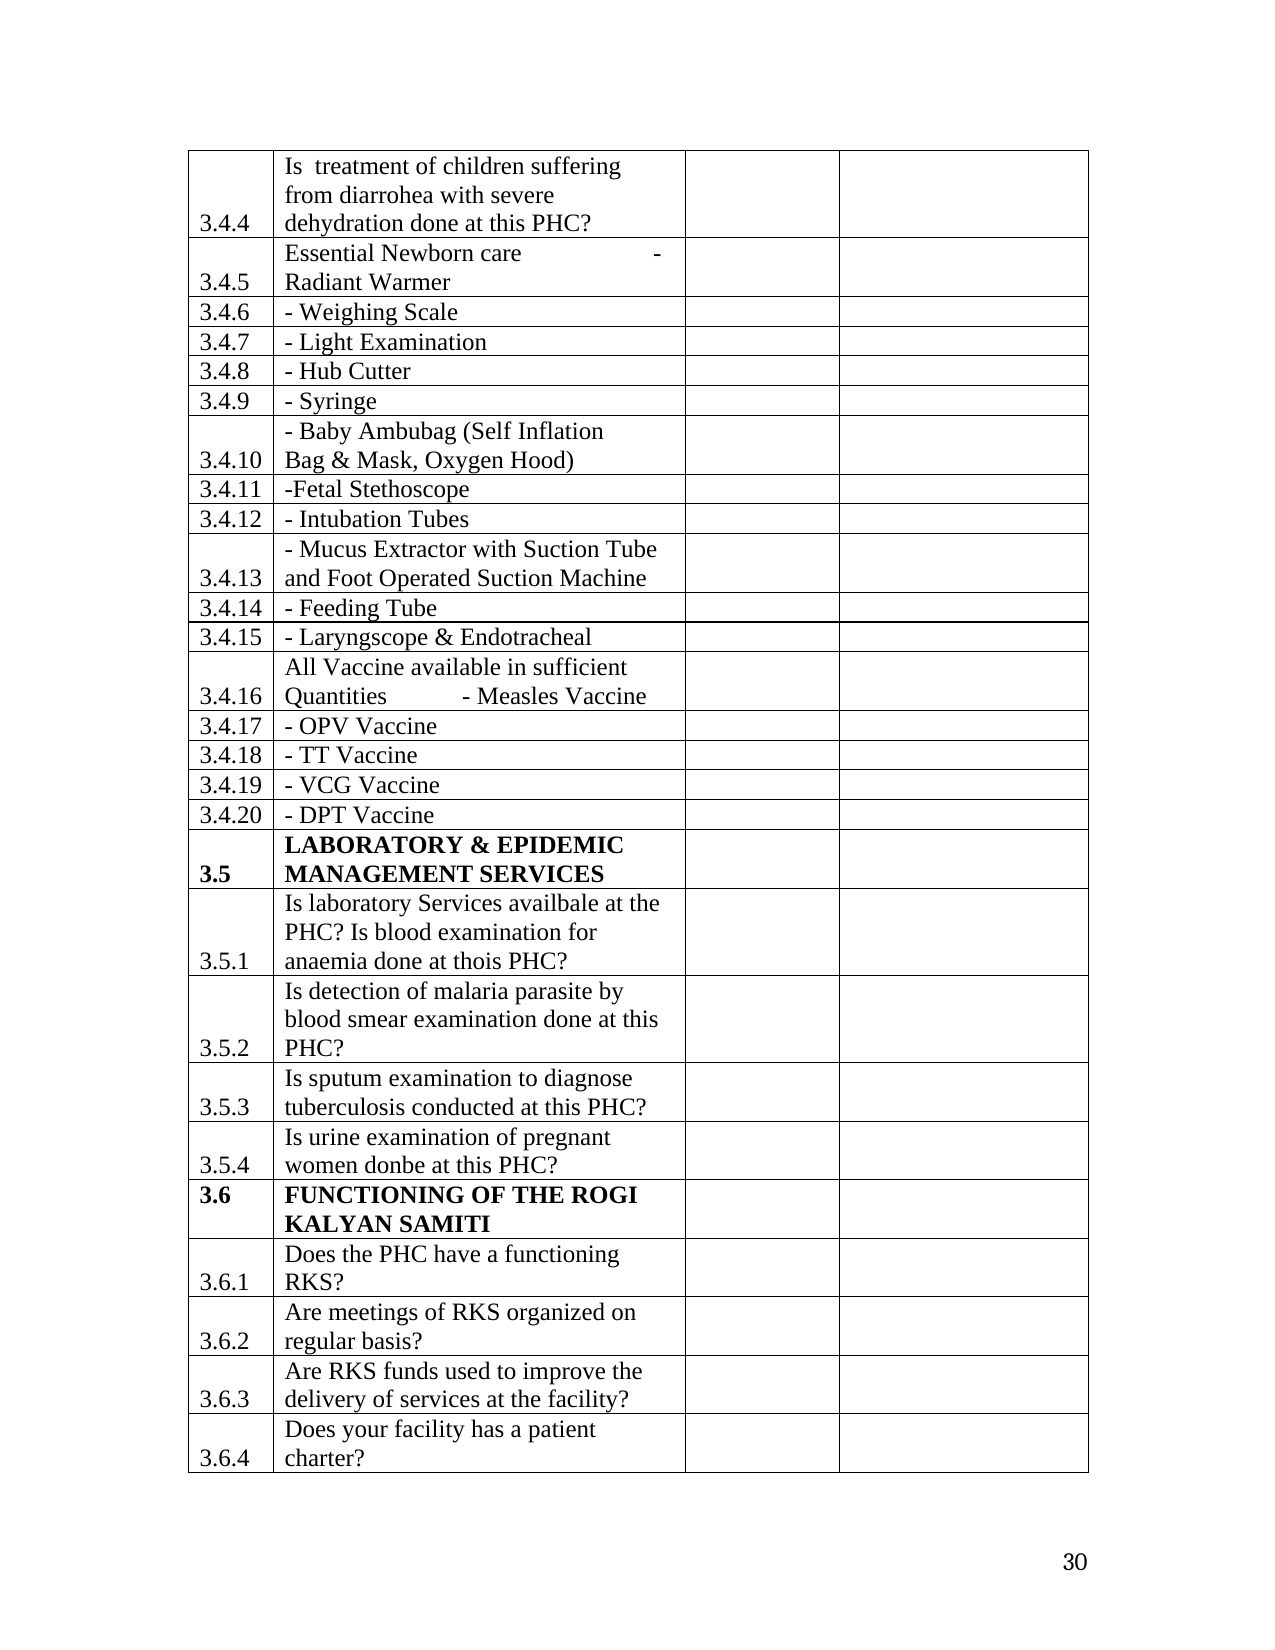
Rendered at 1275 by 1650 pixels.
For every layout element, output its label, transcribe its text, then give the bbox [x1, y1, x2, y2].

table_cell 3.4.9 [189, 386, 273, 415]
table_cell [840, 623, 1088, 651]
table_cell Is treatment of children suffering from diarrohea with severe dehydration done at this PHC? [274, 151, 685, 237]
table_cell [686, 889, 839, 975]
table_cell [686, 504, 839, 533]
table_cell 3.4.19 [189, 770, 273, 799]
table_cell [686, 297, 839, 326]
table_cell 3.4.13 [189, 534, 273, 592]
table_cell [686, 534, 839, 592]
table_cell [686, 593, 839, 621]
table_cell 3.4.10 [189, 416, 273, 473]
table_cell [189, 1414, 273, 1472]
table_cell [840, 593, 1088, 621]
table_cell 3.4.14 [189, 593, 273, 621]
table_cell [686, 327, 839, 355]
table_cell Does the PHC have a functioning RKS? [274, 1239, 685, 1296]
table_cell [840, 297, 1088, 326]
table_cell [686, 741, 839, 769]
table_cell 3.5.2 [189, 976, 273, 1062]
table_cell - Intubation Tubes [274, 504, 685, 533]
table_cell - VCG Vaccine [274, 770, 685, 799]
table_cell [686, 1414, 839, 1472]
table_cell [840, 711, 1088, 739]
table_cell [686, 976, 839, 1062]
table_cell Are meetings of RKS organized on regular basis? [274, 1297, 685, 1355]
table_cell [686, 1239, 839, 1296]
table_cell [840, 1122, 1088, 1179]
table_cell - Baby Ambubag (Self Inflation Bag & Mask, Oxygen Hood) [274, 416, 685, 473]
table_cell - Weighing Scale [274, 297, 685, 326]
table_cell [840, 1239, 1088, 1296]
table_cell - Feeding Tube [274, 593, 685, 621]
table_cell 3.4.16 [189, 652, 273, 710]
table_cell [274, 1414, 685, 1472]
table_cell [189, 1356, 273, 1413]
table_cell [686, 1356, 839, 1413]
table_cell [840, 830, 1088, 887]
table_cell 3.5.1 [189, 889, 273, 975]
table_cell 3.5.3 [189, 1063, 273, 1121]
table_cell [686, 416, 839, 473]
table_cell [686, 711, 839, 739]
table_cell 3.4.17 [189, 711, 273, 739]
table_cell [840, 238, 1088, 296]
table_cell 3.6.1 [189, 1239, 273, 1296]
table_cell 3.6 [189, 1180, 273, 1238]
table_cell [686, 1180, 839, 1238]
table_cell Is laboratory Services availbale at the PHC? Is blood examination for anaemia done at thois PHC? [274, 889, 685, 975]
table_cell [686, 475, 839, 503]
table_cell [840, 652, 1088, 710]
table_cell 3.4.4 [189, 151, 273, 237]
table_cell [840, 741, 1088, 769]
table_cell [840, 770, 1088, 799]
table_cell [686, 1063, 839, 1121]
table_cell 3.4.15 [189, 623, 273, 651]
table_cell - DPT Vaccine [274, 800, 685, 829]
table_cell [686, 652, 839, 710]
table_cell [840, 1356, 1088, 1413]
table_cell 3.4.11 [189, 475, 273, 503]
table_cell [840, 976, 1088, 1062]
table_cell [686, 830, 839, 887]
table_cell LABORATORY & EPIDEMIC MANAGEMENT SERVICES [274, 830, 685, 887]
table_cell - Syringe [274, 386, 685, 415]
table_cell -Fetal Stethoscope [274, 475, 685, 503]
table_cell [840, 416, 1088, 473]
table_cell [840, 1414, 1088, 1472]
table_cell [686, 623, 839, 651]
table_cell [840, 327, 1088, 355]
table_cell [840, 386, 1088, 415]
table_cell 3.4.12 [189, 504, 273, 533]
table_cell - TT Vaccine [274, 741, 685, 769]
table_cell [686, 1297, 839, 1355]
table_cell [686, 238, 839, 296]
table_cell - Mucus Extractor with Suction Tube and Foot Operated Suction Machine [274, 534, 685, 592]
table_cell [840, 1063, 1088, 1121]
table_cell Essential Newborn care - Radiant Warmer [274, 238, 685, 296]
table_cell 3.4.8 [189, 356, 273, 385]
table_cell - Laryngscope & Endotracheal [274, 623, 685, 651]
table_cell 3.4.18 [189, 741, 273, 769]
table_cell [840, 475, 1088, 503]
table_cell [686, 356, 839, 385]
table_cell Is sputum examination to diagnose tuberculosis conducted at this PHC? [274, 1063, 685, 1121]
table_cell 3.4.6 [189, 297, 273, 326]
table_cell 3.6.2 [189, 1297, 273, 1355]
table_cell - OPV Vaccine [274, 711, 685, 739]
table_cell [686, 151, 839, 237]
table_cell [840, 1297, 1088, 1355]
table_cell - Hub Cutter [274, 356, 685, 385]
table_cell 3.5 [189, 830, 273, 887]
table_cell [686, 1122, 839, 1179]
table_cell [840, 504, 1088, 533]
table_cell [840, 1180, 1088, 1238]
table_cell 3.4.20 [189, 800, 273, 829]
table_cell Is urine examination of pregnant women donbe at this PHC? [274, 1122, 685, 1179]
table_cell All Vaccine available in sufficient Quantities - Measles Vaccine [274, 652, 685, 710]
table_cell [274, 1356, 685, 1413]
table_cell Is detection of malaria parasite by blood smear examination done at this PHC? [274, 976, 685, 1062]
table_cell [686, 770, 839, 799]
table_cell - Light Examination [274, 327, 685, 355]
table_cell [840, 534, 1088, 592]
table_cell [840, 356, 1088, 385]
table_cell [840, 889, 1088, 975]
table_cell [686, 386, 839, 415]
table_cell FUNCTIONING OF THE ROGI KALYAN SAMITI [274, 1180, 685, 1238]
table_cell 3.4.7 [189, 327, 273, 355]
table_cell [840, 151, 1088, 237]
table_cell 3.5.4 [189, 1122, 273, 1179]
table_cell 3.4.5 [189, 238, 273, 296]
table_cell [840, 800, 1088, 829]
table_cell [686, 800, 839, 829]
